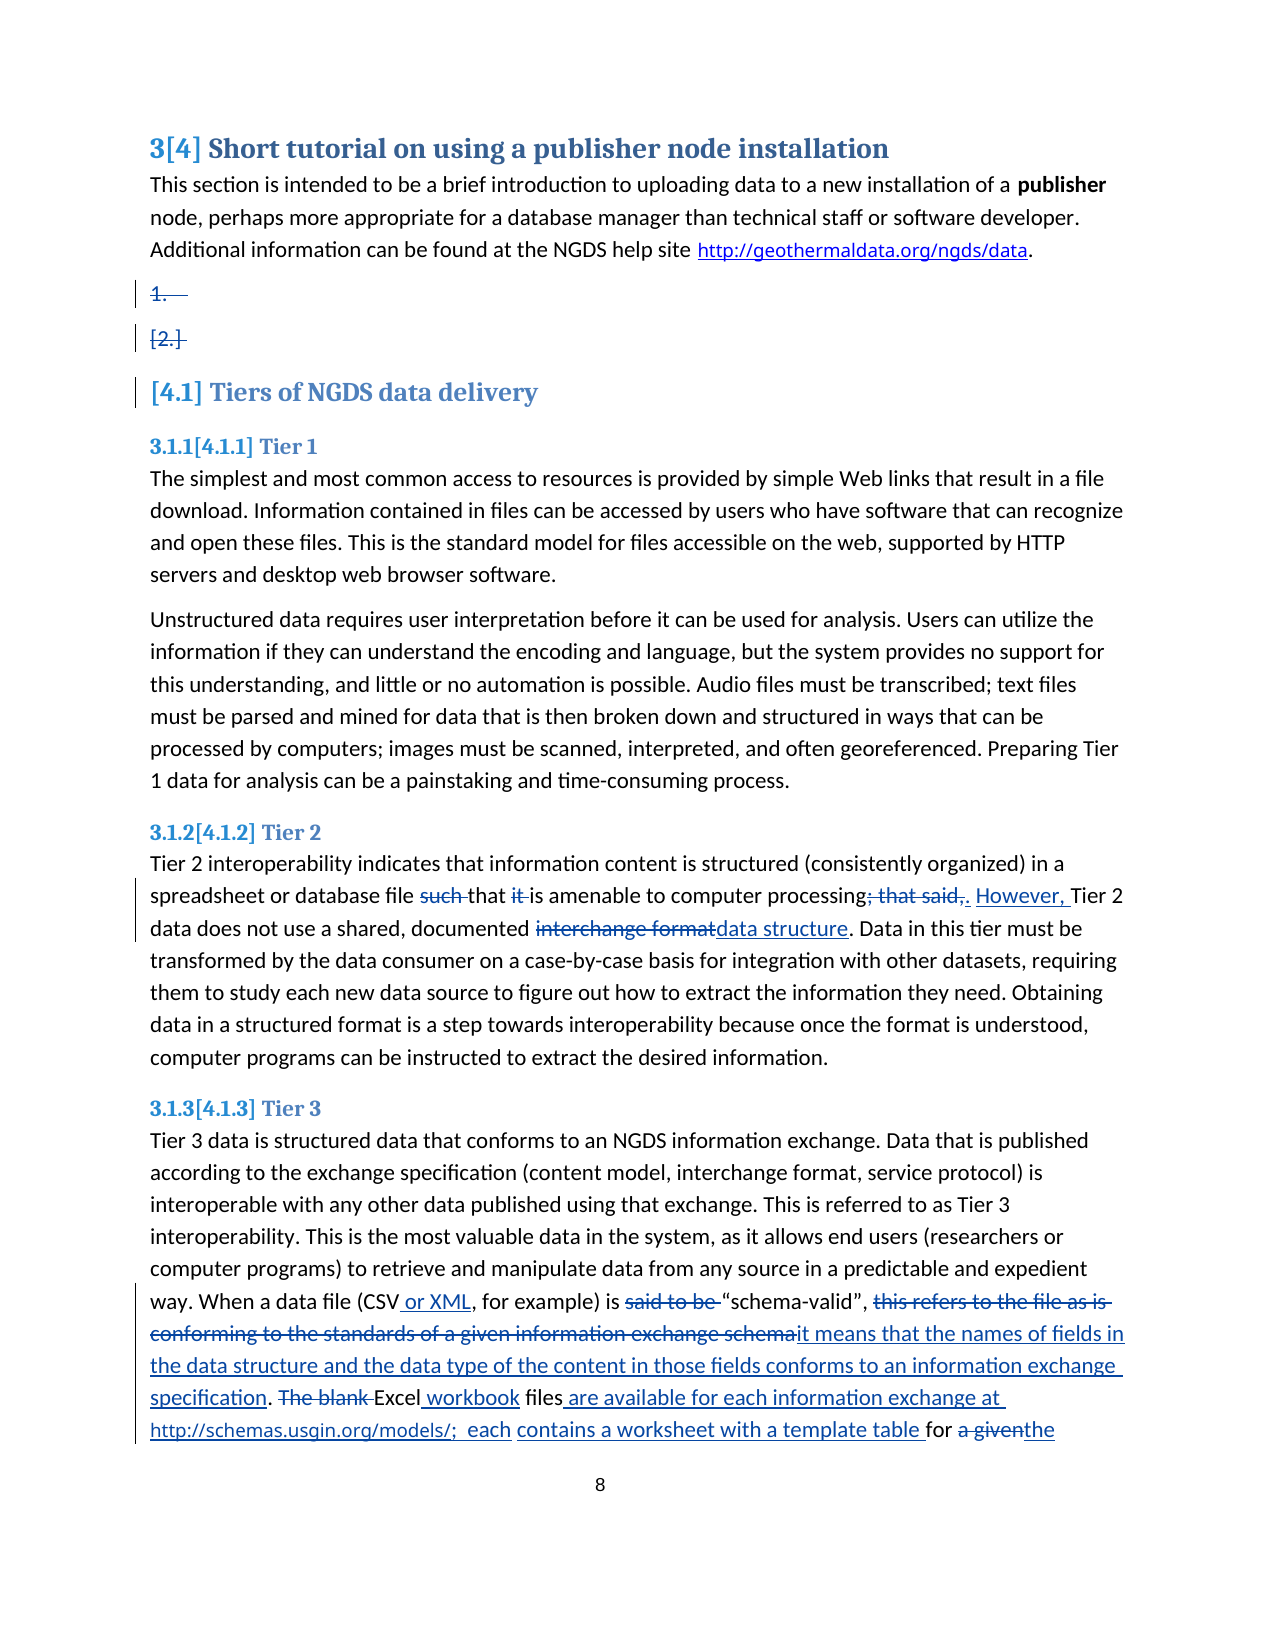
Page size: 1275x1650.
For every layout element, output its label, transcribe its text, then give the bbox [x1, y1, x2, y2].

subtitle Tiers of NGDS data delivery [150, 377, 1125, 408]
text This section is intended to be a brief introduction to uploading data to a new installation of a publisher node, perhaps more appropriate for a database manager than technical staff or software developer. Additional information can be found at the NGDS help site http://geothermaldata.org/ngds/data. [150, 171, 1125, 263]
subtitle Tier 3 [150, 1096, 1125, 1122]
text Tier 2 interoperability indicates that information content is structured (consistently organized) in a spreadsheet or database file that is amenable to computer processing Tier 2 data does not use a shared, documented . Data in this tier must be transformed by the data consumer on a case-by-case basis for integration with other datasets, requiring them to study each new data source to figure out how to extract the information they need. Obtaining data in a structured format is a step towards interoperability because once the format is understood, computer programs can be instructed to extract the desired information. [150, 849, 1125, 1071]
subtitle Short tutorial on using a publisher node installation [150, 132, 1125, 166]
text The simplest and most common access to resources is provided by simple Web links that result in a file download. Information contained in files can be accessed by users who have software that can recognize and open these files. This is the standard model for files accessible on the web, supported by HTTP servers and desktop web browser software. [150, 464, 1125, 589]
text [150, 1126, 1125, 1443]
subtitle Tier 1 [150, 434, 1125, 460]
subtitle Tier 2 [150, 819, 1125, 846]
text Unstructured data requires user interpretation before it can be used for analysis. Users can utilize the information if they can understand the encoding and language, but the system provides no support for this understanding, and little or no automation is possible. Audio files must be transcribed; text files must be parsed and mined for data that is then broken down and structured in ways that can be processed by computers; images must be scanned, interpreted, and often georeferenced. Preparing Tier 1 data for analysis can be a painstaking and time-consuming process. [150, 605, 1125, 794]
